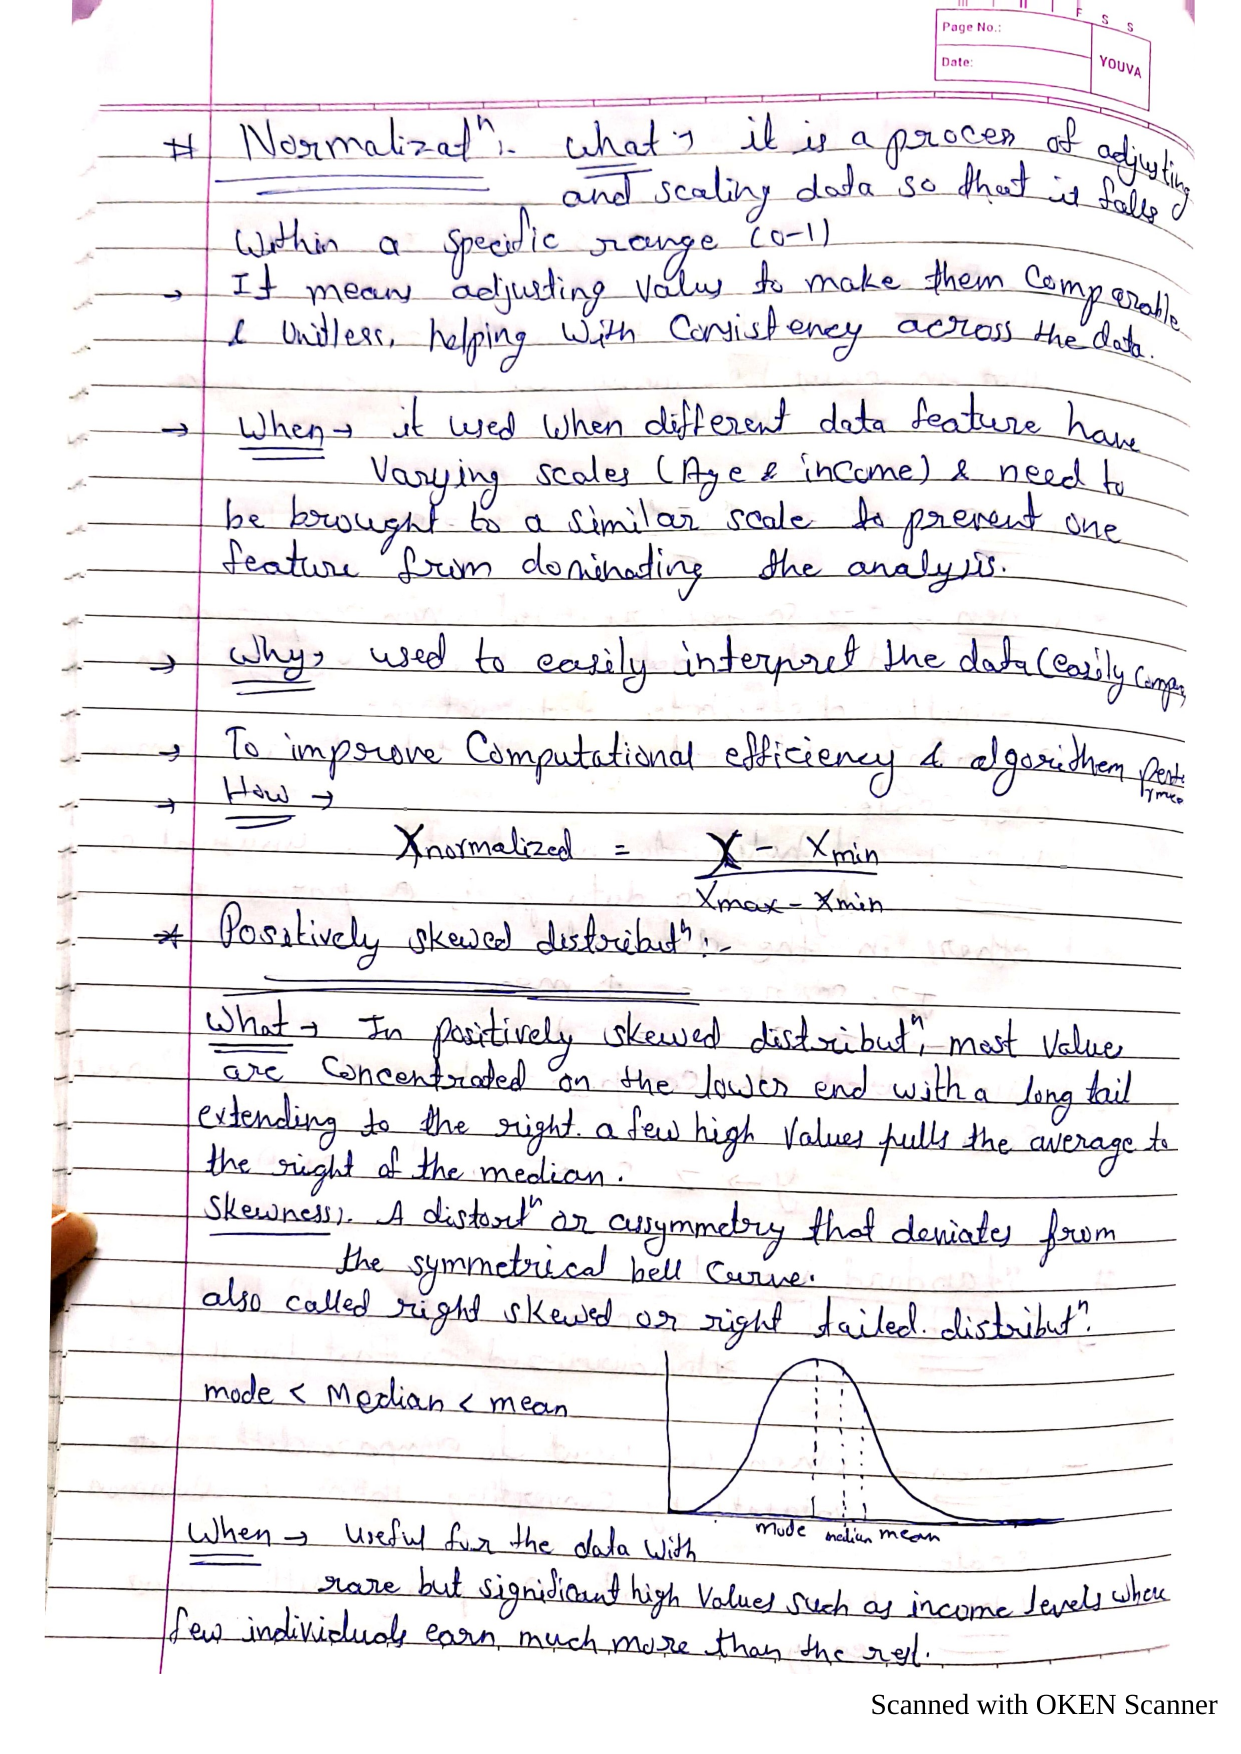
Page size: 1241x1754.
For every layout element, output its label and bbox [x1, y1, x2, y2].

picture [44, 0, 1195, 1674]
